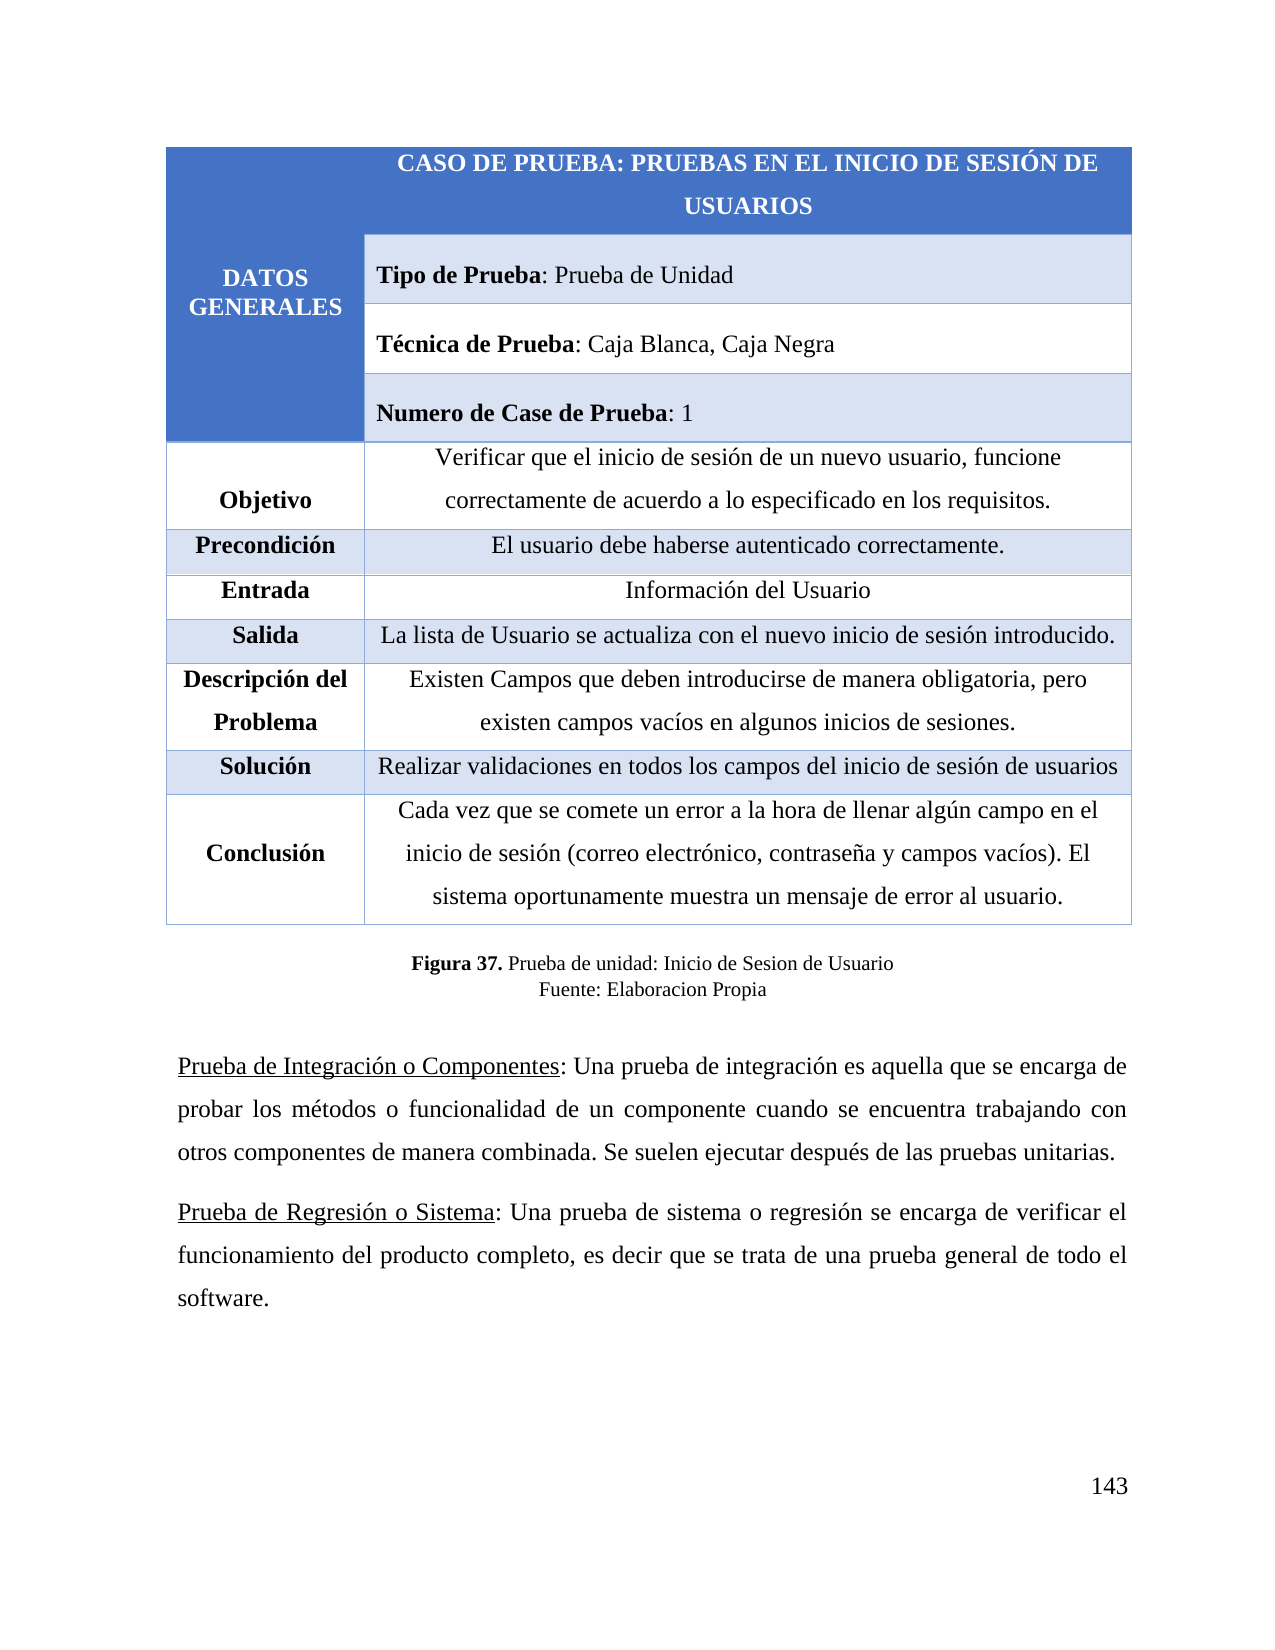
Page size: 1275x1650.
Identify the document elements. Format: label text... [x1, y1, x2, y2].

table_header DATOS GENERALES [167, 148, 364, 441]
table_cell Verificar que el inicio de sesión de un nuevo usuario, funcione correctamente de acuerdo a lo especificado en los requisitos. [365, 443, 1131, 529]
table_cell Cada vez que se comete un error a la hora de llenar algún campo en el inicio de sesión (correo electrónico, contraseña y campos vacíos). El sistema oportunamente muestra un mensaje de error al usuario. [365, 795, 1131, 924]
table_cell Solución [167, 751, 364, 794]
text Fuente: Elaboracion Propia [177, 977, 1128, 1001]
text Prueba de Integración o Componentes: Una prueba de integración es aquella que se encarga de probar los métodos o funcionalidad de un componente cuando se encuentra trabajando con otros componentes de manera combinada. Se suelen ejecutar después de las pruebas unitarias. [177, 1051, 1128, 1166]
table_cell Objetivo [167, 443, 364, 529]
text Figura 37. Prueba de unidad: Inicio de Sesion de Usuario [177, 951, 1128, 975]
table_cell Precondición [167, 530, 364, 574]
table_cell Conclusión [167, 795, 364, 924]
table_cell Información del Usuario [365, 576, 1131, 619]
table_cell Existen Campos que deben introducirse de manera obligatoria, pero existen campos vacíos en algunos inicios de sesiones. [365, 664, 1131, 750]
text Prueba de Regresión o Sistema: Una prueba de sistema o regresión se encarga de verificar el funcionamiento del producto completo, es decir que se trata de una prueba general de todo el software. [177, 1197, 1128, 1312]
table_cell El usuario debe haberse autenticado correctamente. [365, 530, 1131, 574]
table_cell La lista de Usuario se actualiza con el nuevo inicio de sesión introducido. [365, 620, 1131, 663]
table_cell Descripción del Problema [167, 664, 364, 750]
table_cell Numero de Case de Prueba: 1 [365, 374, 1131, 441]
table_cell Entrada [167, 576, 364, 619]
table_cell Tipo de Prueba: Prueba de Unidad [365, 235, 1131, 303]
table_header CASO DE PRUEBA: PRUEBAS EN EL INICIO DE SESIÓN DE USUARIOS [365, 148, 1131, 234]
table_cell Técnica de Prueba: Caja Blanca, Caja Negra [365, 304, 1131, 372]
table_cell Realizar validaciones en todos los campos del inicio de sesión de usuarios [365, 751, 1131, 794]
table_cell Salida [167, 620, 364, 663]
